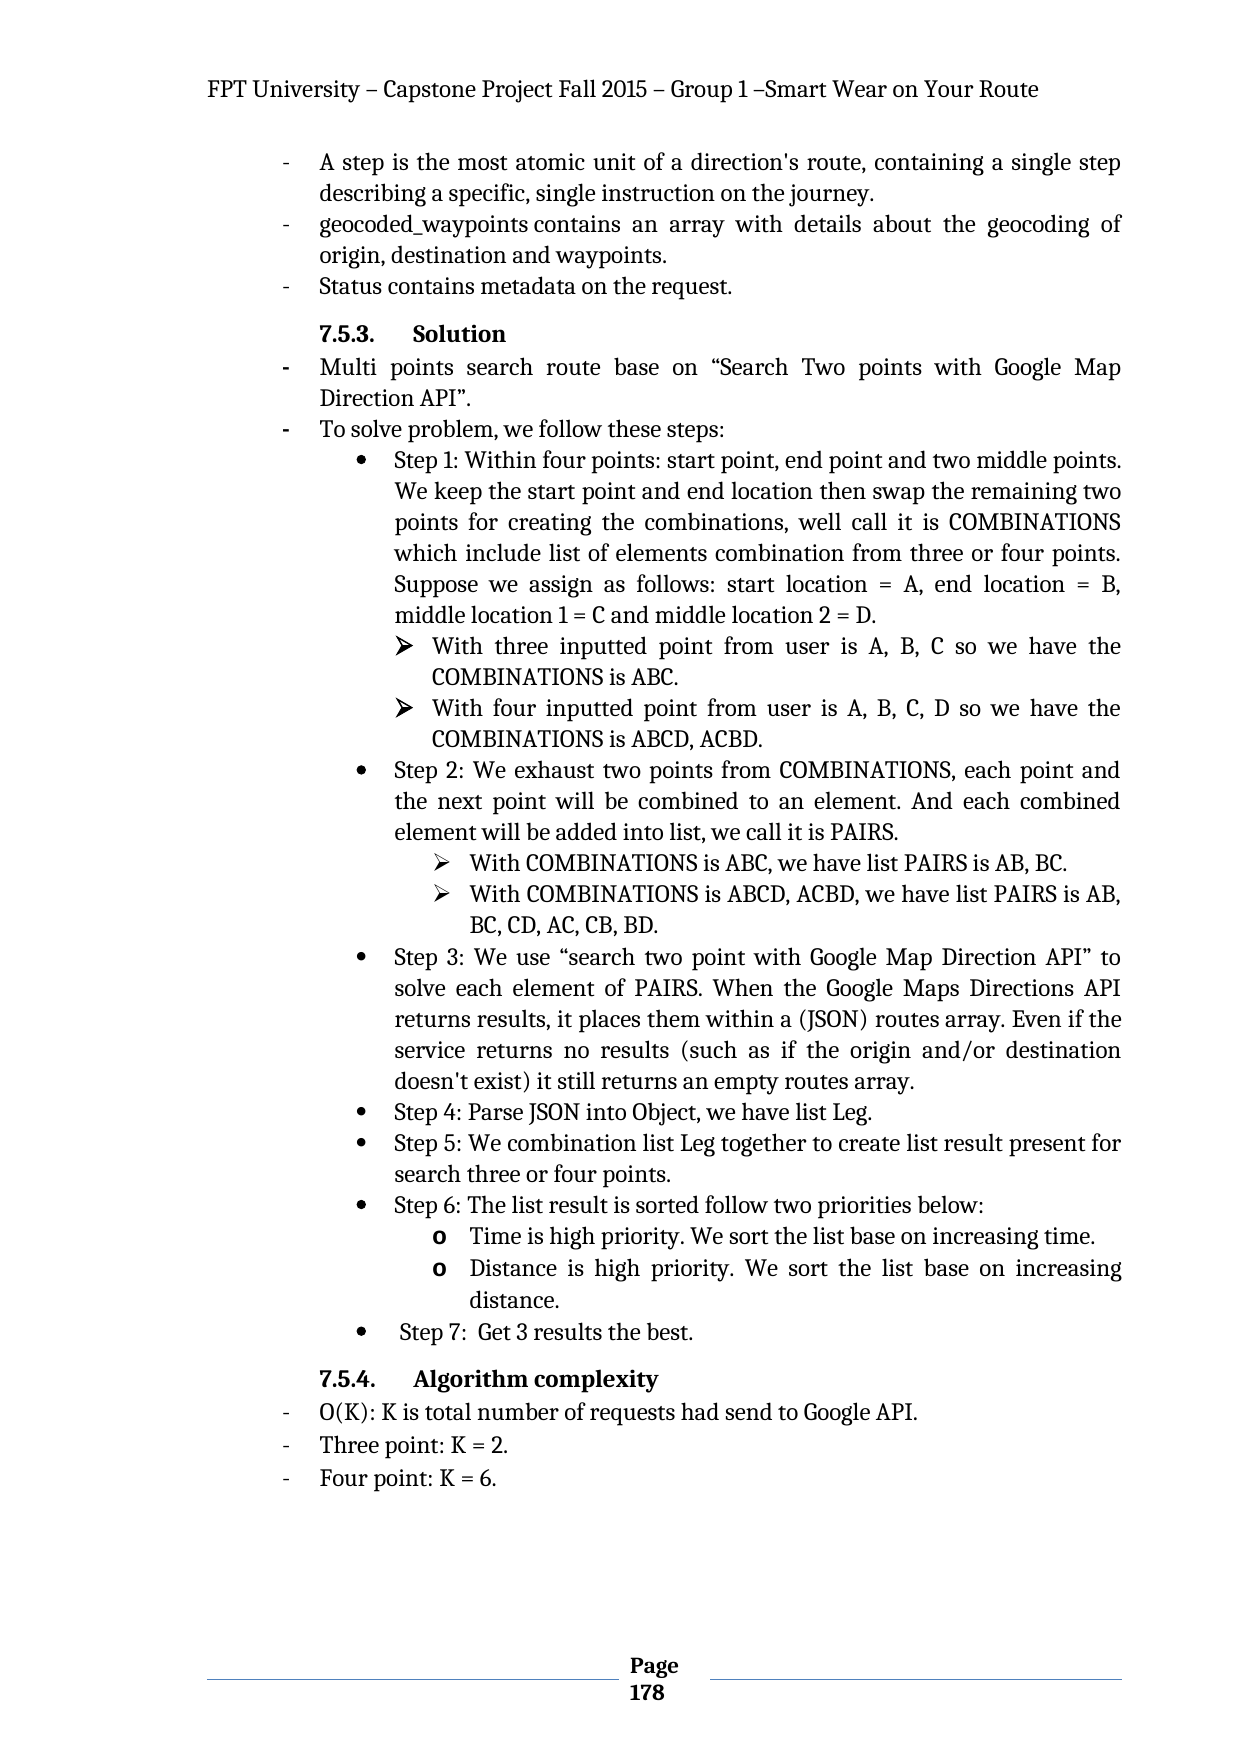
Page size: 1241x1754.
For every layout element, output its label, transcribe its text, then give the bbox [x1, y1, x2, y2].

list With COMBINATIONS is ABC, we have list PAIRS is AB, BC. [432, 849, 1122, 878]
list O(K): K is total number of requests had send to Google API. [282, 1398, 1122, 1427]
list Three point: K = 2. [282, 1431, 1122, 1460]
subtitle Solution [319, 319, 1122, 348]
list With COMBINATIONS is ABCD, ACBD, we have list PAIRS is AB, BC, CD, AC, CB, BD. [432, 880, 1122, 940]
list With four inputted point from user is A, B, C, D so we have the COMBINATIONS is ABCD, ACBD. [394, 694, 1122, 754]
list With three inputted point from user is A, B, C so we have the COMBINATIONS is ABC. [394, 632, 1122, 692]
list geocoded_waypoints contains an array with details about the geocoding of origin, destination and waypoints. [282, 210, 1122, 269]
list Step 4: Parse JSON into Object, we have list Leg. [357, 1098, 1122, 1126]
list Status contains metadata on the request. [282, 272, 1122, 301]
list Time is high priority. We sort the list base on increasing time. [432, 1222, 1122, 1252]
list Multi points search route base on “Search Two points with Google Map Direction API”. [282, 353, 1122, 412]
list Step 3: We use “search two point with Google Map Direction API” to solve each element of PAIRS. When the Google Maps Directions API returns results, it places them within a (JSON) routes array. Even if the service returns no results (such as if the origin and/or destination doesn't exist) it still returns an empty routes array. [357, 942, 1122, 1095]
list Distance is high priority. We sort the list base on increasing distance. [432, 1254, 1122, 1315]
list To solve problem, we follow these steps: [282, 415, 1122, 443]
list Step 2: We exhaust two points from COMBINATIONS, each point and the next point will be combined to an element. And each combined element will be added into list, we call it is PAIRS. [357, 756, 1122, 847]
list A step is the most atomic unit of a direction's route, containing a single step describing a specific, single instruction on the journey. [282, 148, 1122, 207]
list Step 7: Get 3 results the best. [357, 1317, 1122, 1346]
list Step 5: We combination list Leg together to create list result present for search three or four points. [357, 1129, 1122, 1188]
list Step 1: Within four points: start point, end point and two middle points. We keep the start point and end location then swap the remaining two points for creating the combinations, well call it is COMBINATIONS which include list of elements combination from three or four points. Suppose we assign as follows: start location = A, end location = B, middle location 1 = C and middle location 2 = D. [357, 446, 1122, 630]
list Four point: K = 6. [282, 1464, 1122, 1493]
subtitle Algorithm complexity [319, 1365, 1122, 1394]
list Step 6: The list result is sorted follow two priorities below: [357, 1191, 1122, 1219]
